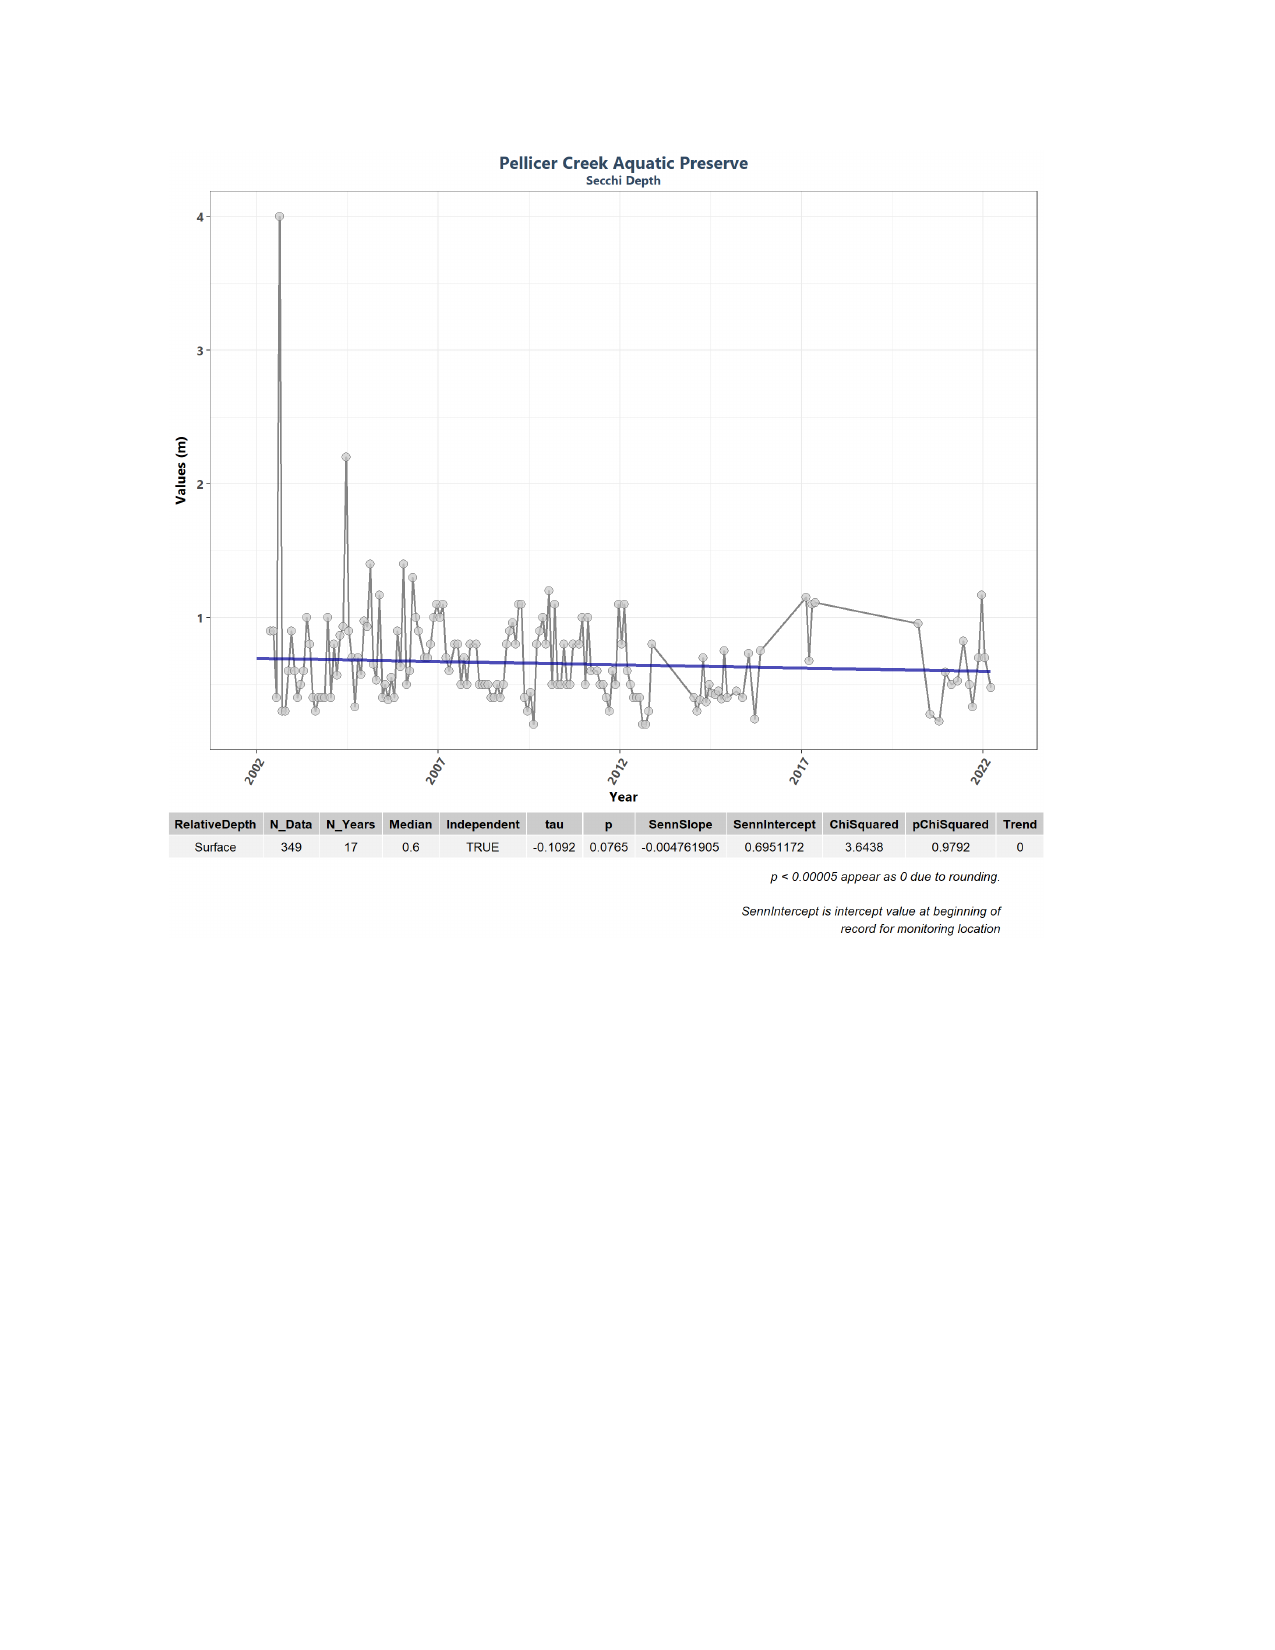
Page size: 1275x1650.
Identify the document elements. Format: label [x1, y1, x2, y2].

picture [168, 150, 1044, 938]
